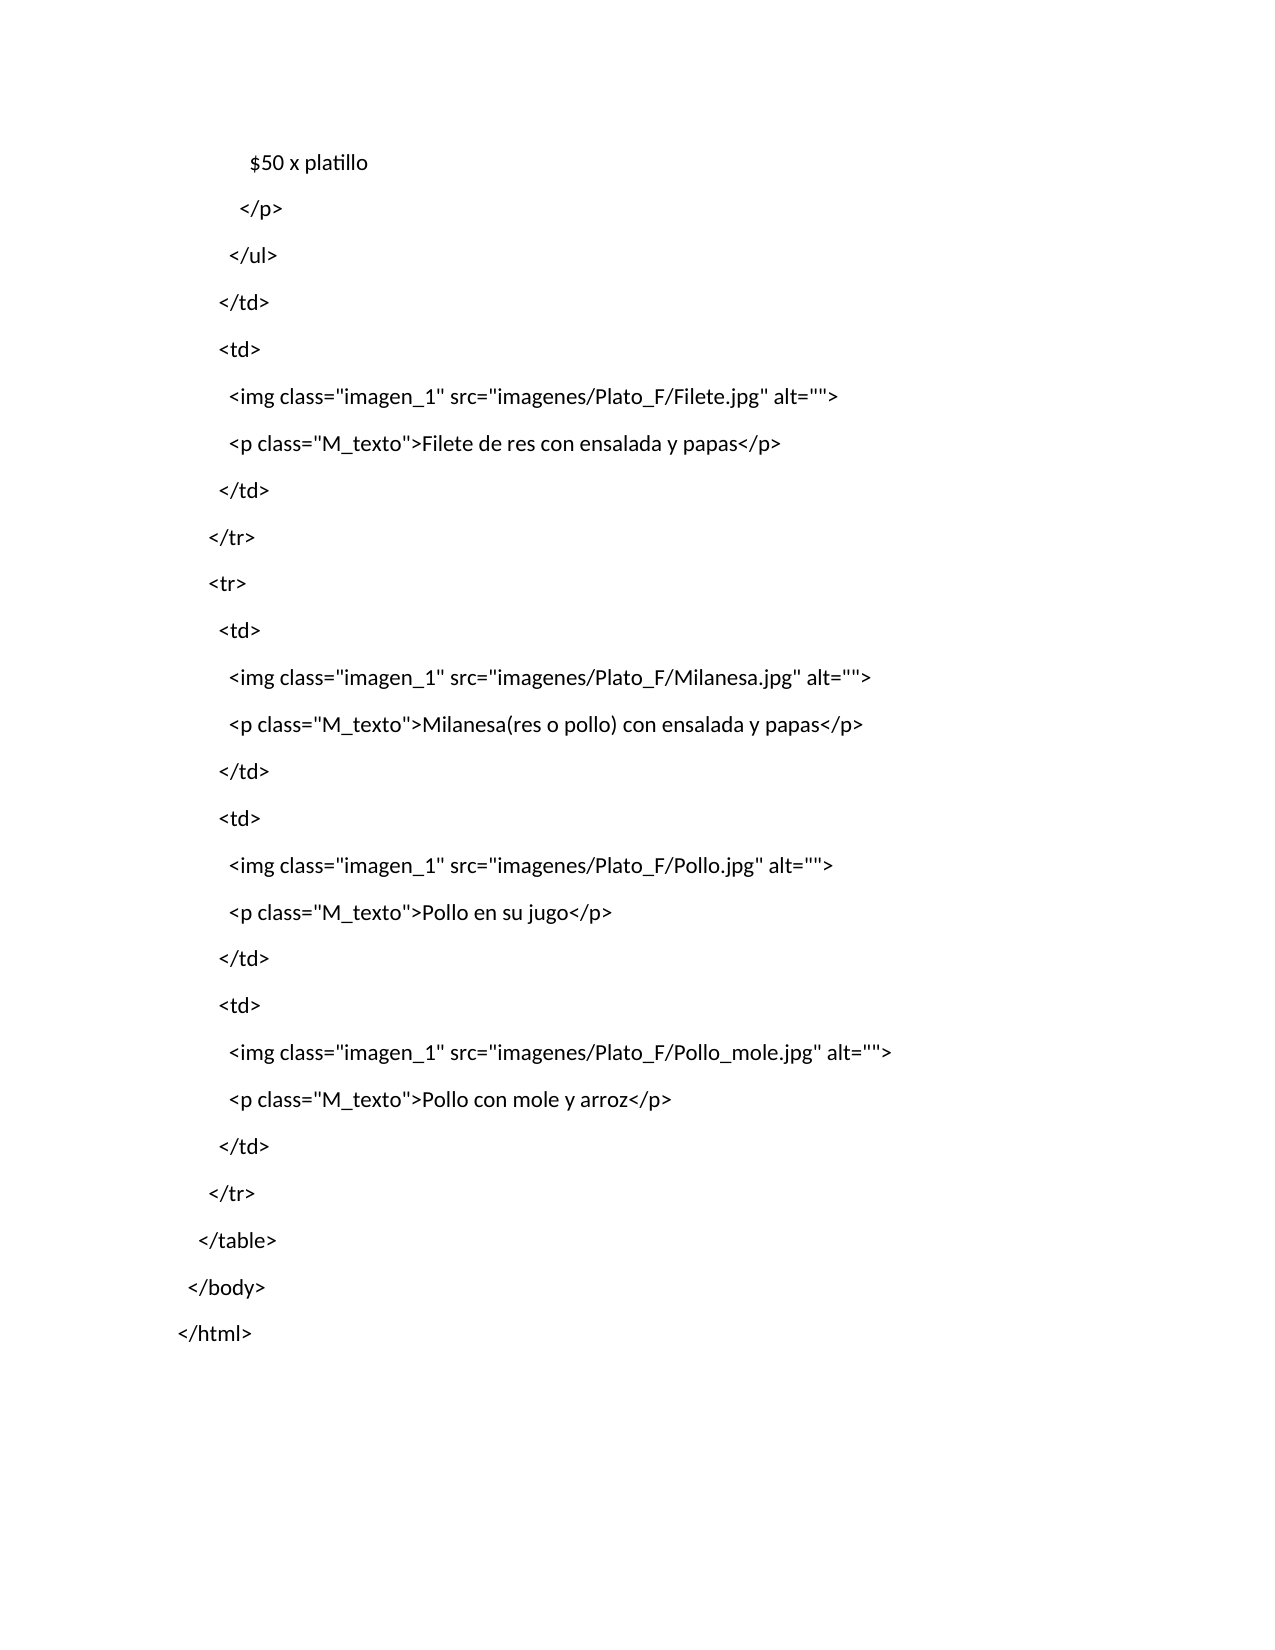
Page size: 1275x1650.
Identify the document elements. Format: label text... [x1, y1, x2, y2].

text <td> [177, 616, 1098, 644]
text <p class="M_texto">Pollo en su jugo</p> [177, 898, 1098, 926]
text </tr> [177, 523, 1098, 551]
text </td> [177, 476, 1098, 504]
text </td> [177, 757, 1098, 785]
text </td> [177, 288, 1098, 316]
text <td> [177, 804, 1098, 832]
text </table> [177, 1226, 1098, 1254]
text </td> [177, 944, 1098, 972]
text </td> [177, 1132, 1098, 1160]
text <img class="imagen_1" src="imagenes/Plato_F/Pollo_mole.jpg" alt=""> [177, 1038, 1098, 1066]
text </html> [177, 1319, 1098, 1347]
text <p class="M_texto">Milanesa(res o pollo) con ensalada y papas</p> [177, 710, 1098, 738]
text </tr> [177, 1179, 1098, 1207]
text <td> [177, 991, 1098, 1019]
text </p> [177, 194, 1098, 222]
text <td> [177, 335, 1098, 363]
text <tr> [177, 569, 1098, 597]
text <p class="M_texto">Pollo con mole y arroz</p> [177, 1085, 1098, 1113]
text </ul> [177, 241, 1098, 269]
text <img class="imagen_1" src="imagenes/Plato_F/Milanesa.jpg" alt=""> [177, 663, 1098, 691]
text <img class="imagen_1" src="imagenes/Plato_F/Pollo.jpg" alt=""> [177, 851, 1098, 879]
text <img class="imagen_1" src="imagenes/Plato_F/Filete.jpg" alt=""> [177, 382, 1098, 410]
text $50 x platillo [177, 148, 1098, 176]
text </body> [177, 1273, 1098, 1301]
text <p class="M_texto">Filete de res con ensalada y papas</p> [177, 429, 1098, 457]
